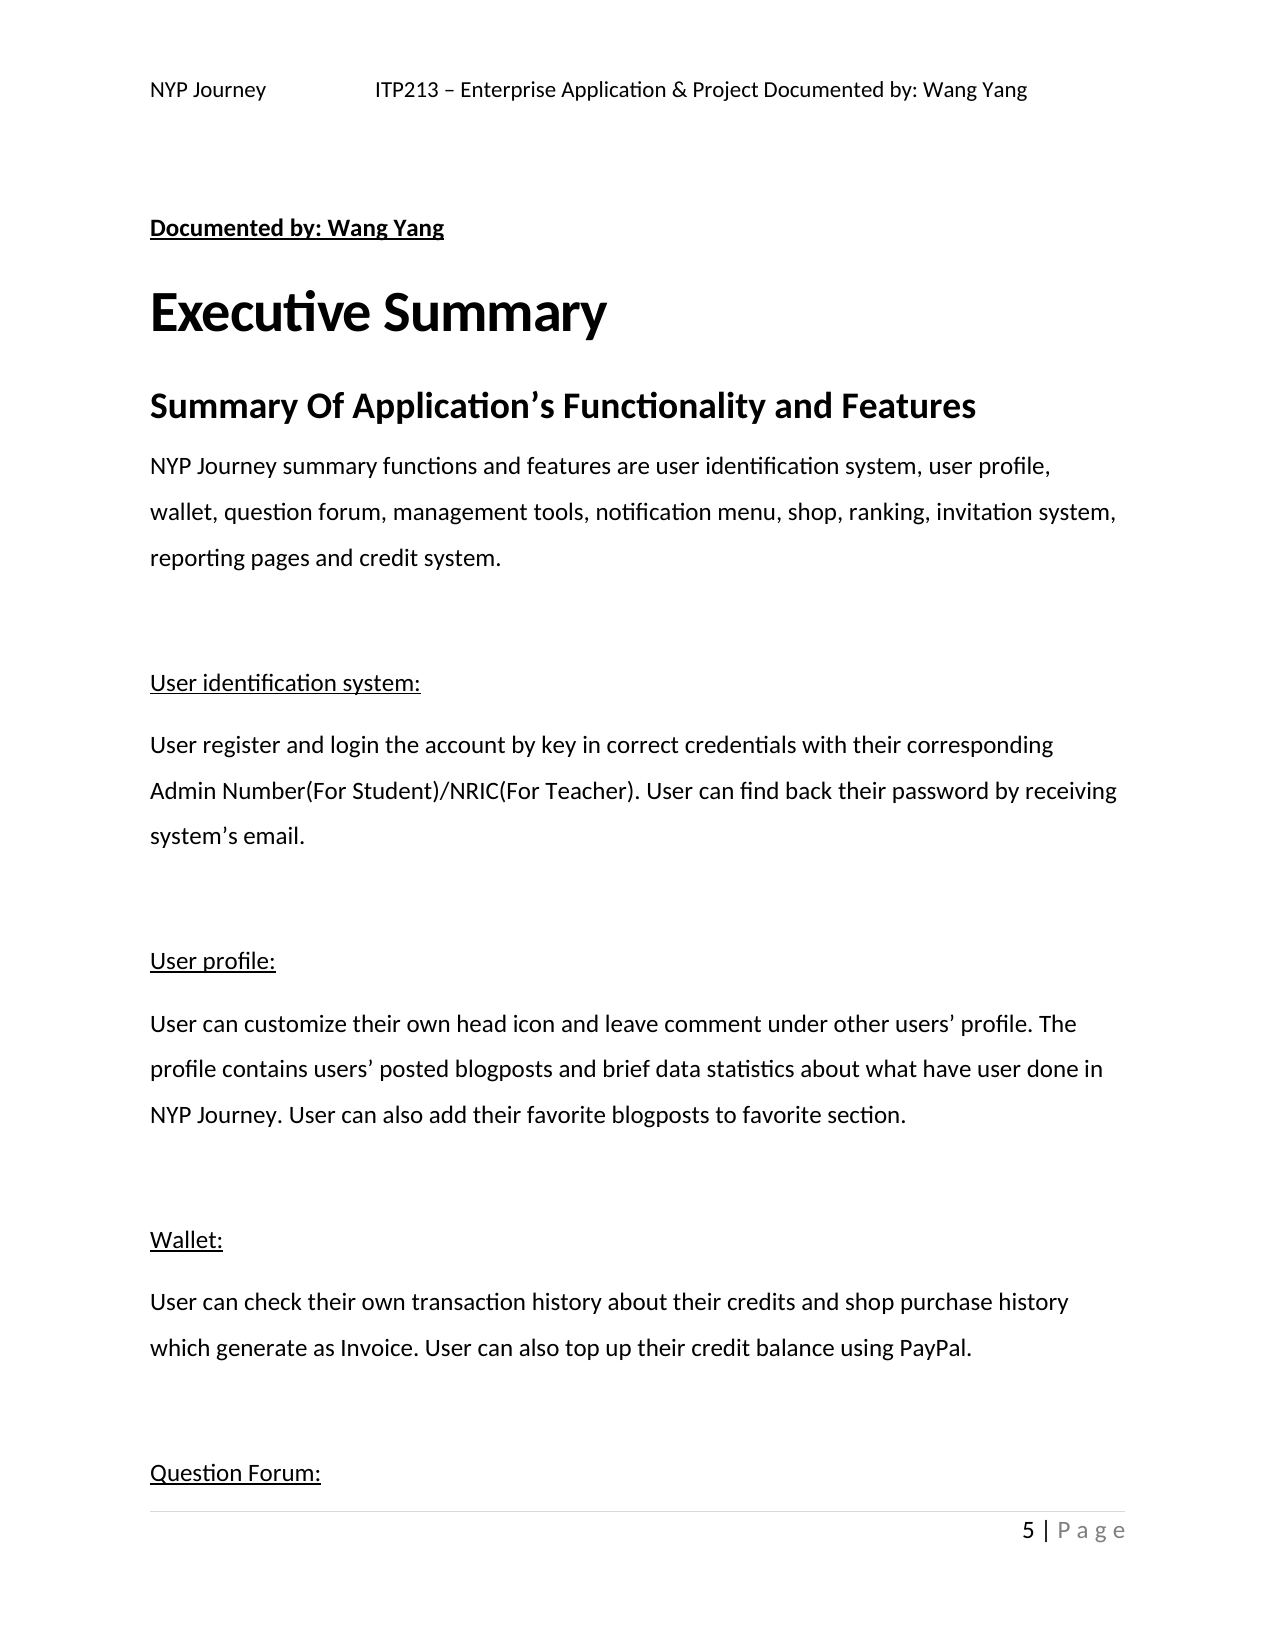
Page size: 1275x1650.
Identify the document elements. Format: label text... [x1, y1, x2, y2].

text User profile: [150, 945, 1125, 976]
text Executive Summary [150, 275, 1125, 346]
text User can check their own transaction history about their credits and shop purchase history which generate as Invoice. User can also top up their credit balance using PayPal. [150, 1286, 1125, 1363]
text User identification system: [150, 667, 1125, 697]
text Question Forum: [150, 1457, 1125, 1487]
text Wallet: [150, 1224, 1125, 1254]
text NYP Journey summary functions and features are user identification system, user profile, wallet, question forum, management tools, notification menu, shop, ranking, invitation system, reporting pages and credit system. [150, 450, 1125, 572]
text User can customize their own head icon and leave comment under other users’ profile. The profile contains users’ posted blogposts and brief data statistics about what have user done in NYP Journey. User can also add their favorite blogposts to favorite section. [150, 1008, 1125, 1130]
text User register and login the account by key in correct credentials with their corresponding Admin Number(For Student)/NRIC(For Teacher). User can find back their password by receiving system’s email. [150, 729, 1125, 851]
text Documented by: Wang Yang [150, 212, 1125, 243]
list Summary Of Application’s Functionality and Features [150, 382, 1125, 427]
